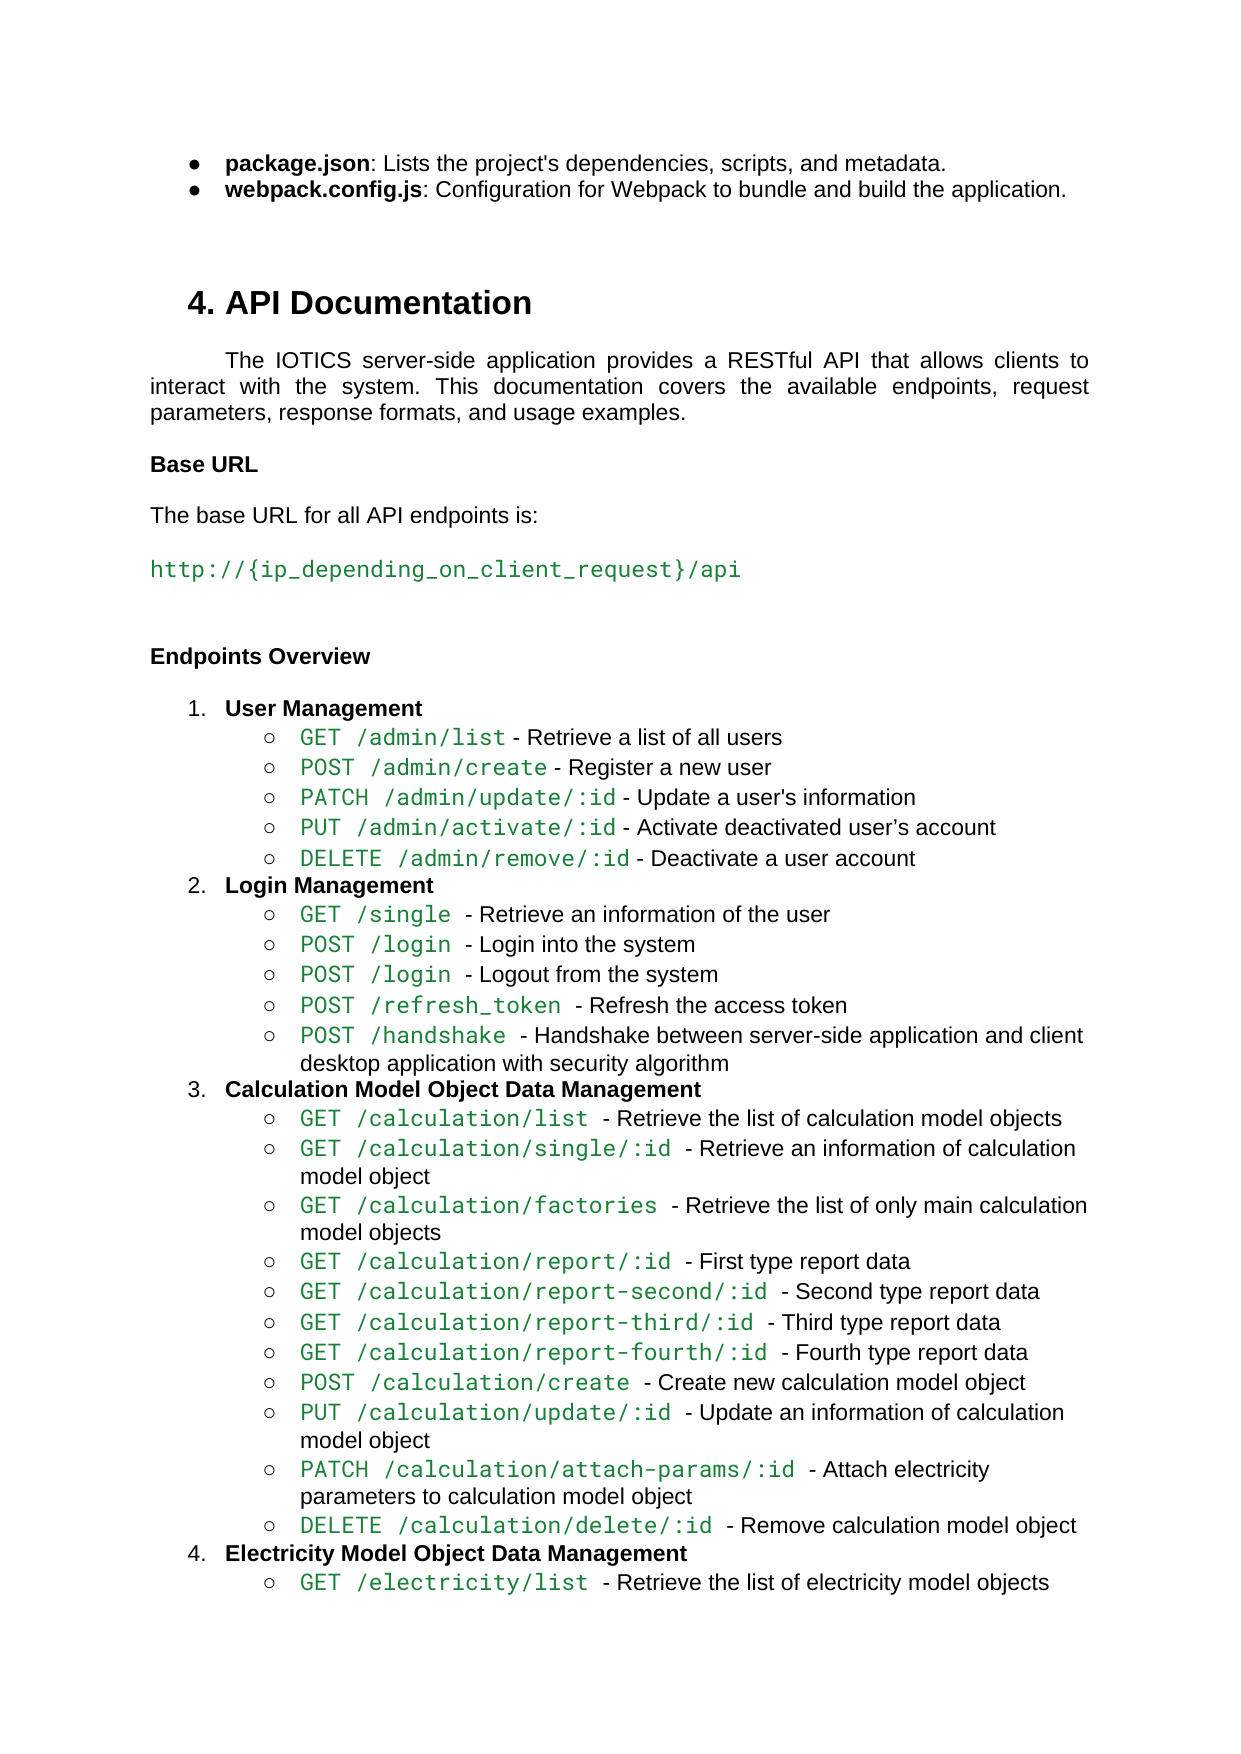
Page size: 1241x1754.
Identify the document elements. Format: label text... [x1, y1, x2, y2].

list webpack.config.js: Configuration for Webpack to bundle and build the application. [187, 176, 1090, 203]
list package.json: Lists the project's dependencies, scripts, and metadata. [187, 150, 1090, 176]
list POST /login - Logout from the system [262, 959, 1090, 989]
list GET /calculation/single/:id - Retrieve an information of calculation model object [262, 1132, 1090, 1189]
list GET /single - Retrieve an information of the user [262, 898, 1090, 929]
subtitle Base URL [150, 451, 1090, 477]
list PUT /admin/activate/:id - Activate deactivated user’s account [262, 812, 1090, 842]
list POST /admin/create - Register a new user [262, 751, 1090, 781]
subtitle API Documentation [187, 283, 1090, 322]
list User Management [187, 695, 1090, 721]
text The IOTICS server-side application provides a RESTful API that allows clients to interact with the system. This documentation covers the available endpoints, request parameters, response formats, and usage examples. [150, 347, 1090, 426]
list POST /calculation/create - Create new calculation model object [262, 1366, 1090, 1397]
list PATCH /calculation/attach-params/:id - Attach electricity parameters to calculation model object [262, 1453, 1090, 1510]
list PUT /calculation/update/:id - Update an information of calculation model object [262, 1397, 1090, 1453]
list Calculation Model Object Data Management [187, 1076, 1090, 1102]
list GET /calculation/list - Retrieve the list of calculation model objects [262, 1102, 1090, 1132]
list GET /calculation/factories - Retrieve the list of only main calculation model objects [262, 1189, 1090, 1246]
list GET /calculation/report-third/:id - Third type report data [262, 1306, 1090, 1336]
text The base URL for all API endpoints is: [150, 502, 1090, 528]
list GET /admin/list - Retrieve a list of all users [262, 721, 1090, 751]
list PATCH /admin/update/:id - Update a user's information [262, 781, 1090, 812]
list GET /calculation/report-fourth/:id - Fourth type report data [262, 1336, 1090, 1366]
text http://{ip_depending_on_client_request}/api [150, 553, 1090, 584]
list POST /login - Login into the system [262, 929, 1090, 959]
list Login Management [187, 872, 1090, 898]
list DELETE /calculation/delete/:id - Remove calculation model object [262, 1510, 1090, 1540]
list POST /refresh_token - Refresh the access token [262, 989, 1090, 1019]
list POST /handshake - Handshake between server-side application and client desktop application with security algorithm [262, 1019, 1090, 1076]
list DELETE /admin/remove/:id - Deactivate a user account [262, 842, 1090, 872]
list Electricity Model Object Data Management [187, 1540, 1090, 1566]
list GET /calculation/report-second/:id - Second type report data [262, 1276, 1090, 1306]
list GET /electricity/list - Retrieve the list of electricity model objects [262, 1566, 1090, 1596]
subtitle Endpoints Overview [150, 643, 1090, 670]
list GET /calculation/report/:id - First type report data [262, 1246, 1090, 1276]
